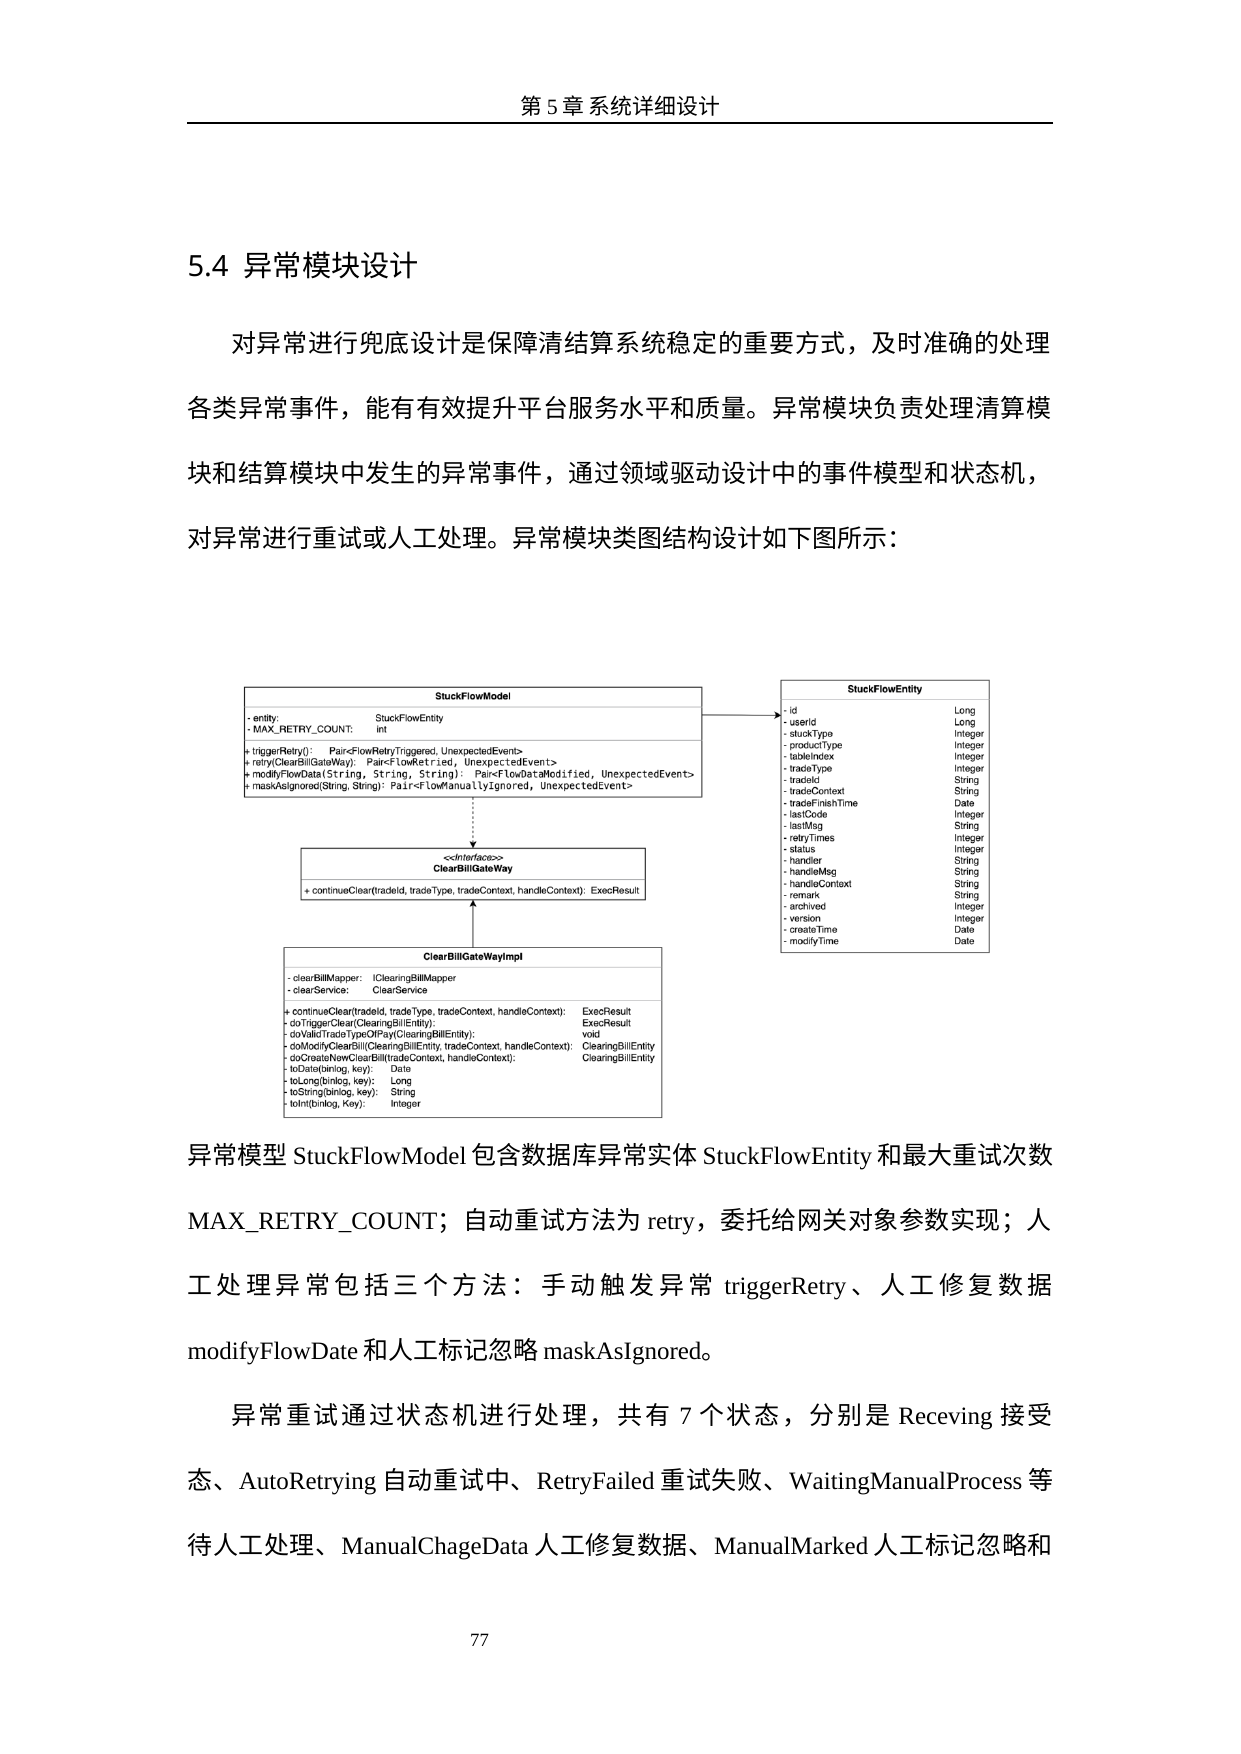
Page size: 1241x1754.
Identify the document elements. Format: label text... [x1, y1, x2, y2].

list 对异常进行兜底设计是保障清结算系统稳定的重要方式，及时准确的处理各类异常事件，能有有效提升平台服务水平和质量。异常模块负责处理清算模块和结算模块中发生的异常事件，通过领域驱动设计中的事件模型和状态机，对异常进行重试或人工处理。异常模块类图结构设计如下图所示： [187, 310, 1053, 570]
text 5.4 异常模块设计 [187, 232, 1053, 297]
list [187, 1382, 1053, 1577]
picture [241, 677, 994, 1122]
